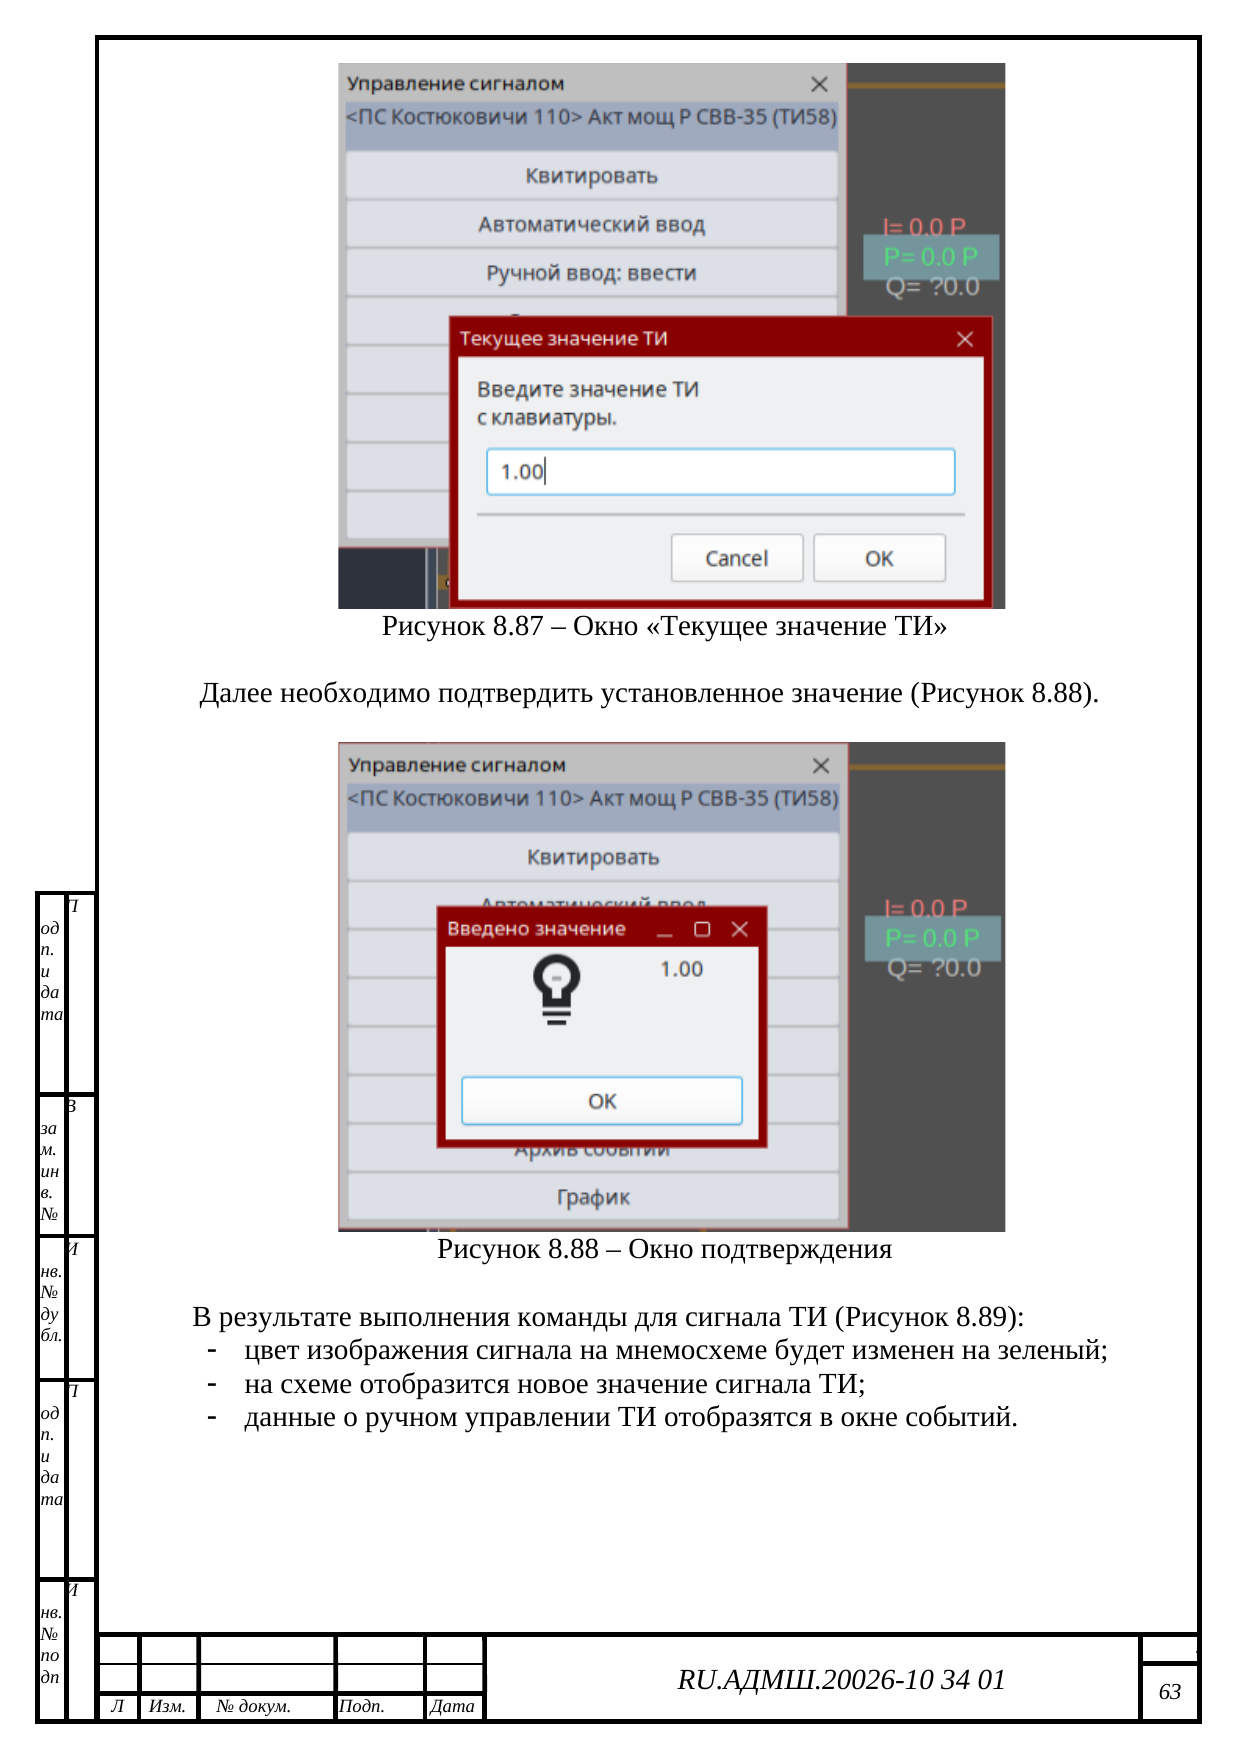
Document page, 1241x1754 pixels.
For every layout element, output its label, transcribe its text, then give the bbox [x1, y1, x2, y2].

list на схеме отобразится новое значение сигнала ТИ; [207, 1366, 1152, 1399]
text Рисунок 8.3 – Окно подтверждения [133, 1232, 1137, 1265]
picture [338, 63, 1006, 609]
list цвет изображения сигнала на мнемосхеме будет изменен на зеленый; [207, 1332, 1152, 1366]
list данные о ручном управлении ТИ отобразятся в окне событий. [207, 1399, 1152, 1433]
picture [338, 742, 1006, 1232]
text Рисунок 8.2 – Окно «Текущее значение ТИ» [133, 608, 1137, 642]
